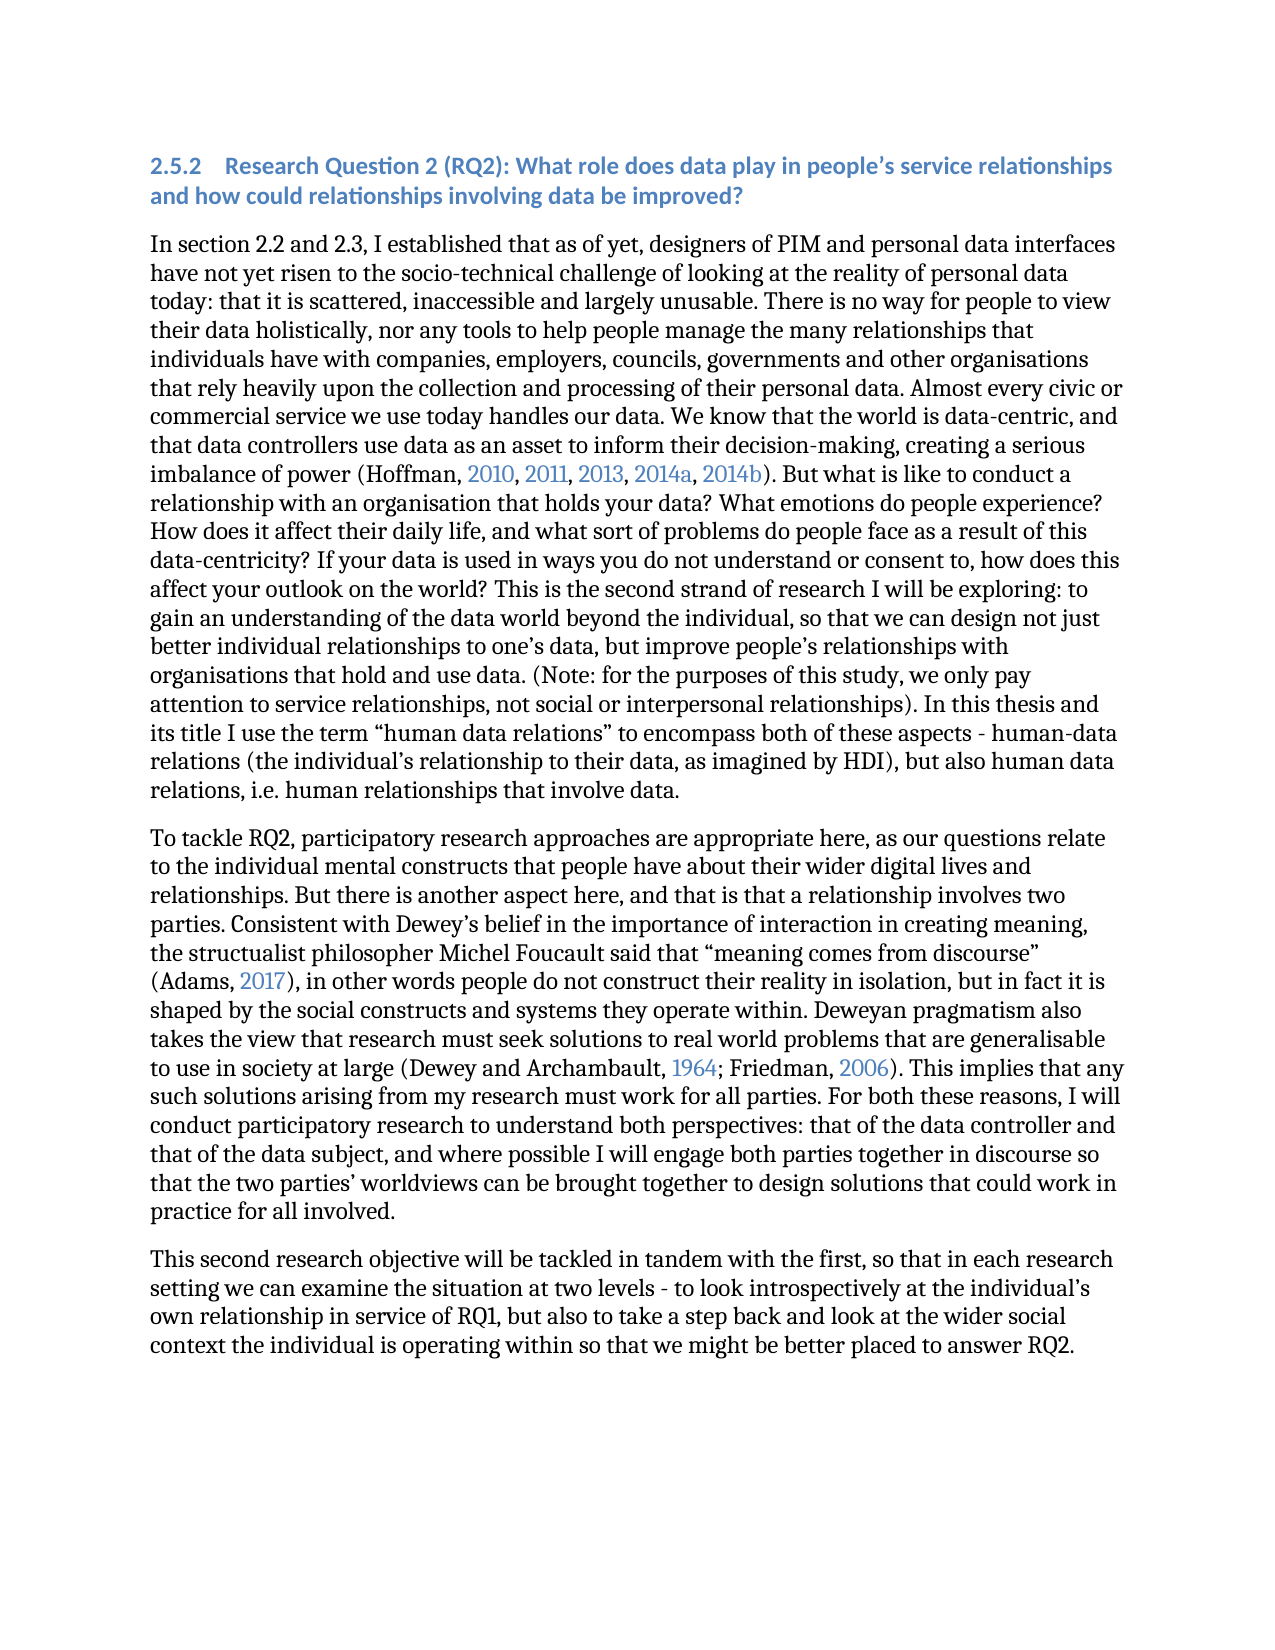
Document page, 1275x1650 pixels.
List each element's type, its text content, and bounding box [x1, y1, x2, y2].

text To tackle RQ2, participatory research approaches are appropriate here, as our questions relate to the individual mental constructs that people have about their wider digital lives and relationships. But there is another aspect here, and that is that a relationship involves two parties. Consistent with Dewey’s belief in the importance of interaction in creating meaning, the structualist philosopher Michel Foucault said that “meaning comes from discourse” (Adams, 2017), in other words people do not construct their reality in isolation, but in fact it is shaped by the social constructs and systems they operate within. Deweyan pragmatism also takes the view that research must seek solutions to real world problems that are generalisable to use in society at large (Dewey and Archambault, 1964; Friedman, 2006). This implies that any such solutions arising from my research must work for all parties. For both these reasons, I will conduct participatory research to understand both perspectives: that of the data controller and that of the data subject, and where possible I will engage both parties together in discourse so that the two parties’ worldviews can be brought together to design solutions that could work in practice for all involved. [150, 823, 1125, 1226]
text In section 2.2 and 2.3, I established that as of yet, designers of PIM and personal data interfaces have not yet risen to the socio-technical challenge of looking at the reality of personal data today: that it is scattered, inaccessible and largely unusable. There is no way for people to view their data holistically, nor any tools to help people manage the many relationships that individuals have with companies, employers, councils, governments and other organisations that rely heavily upon the collection and processing of their personal data. Almost every civic or commercial service we use today handles our data. We know that the world is data-centric, and that data controllers use data as an asset to inform their decision-making, creating a serious imbalance of power (Hoffman, 2010, 2011, 2013, 2014a, 2014b). But what is like to conduct a relationship with an organisation that holds your data? What emotions do people experience? How does it affect their daily life, and what sort of problems do people face as a result of this data-centricity? If your data is used in ways you do not understand or consent to, how does this affect your outlook on the world? This is the second strand of research I will be exploring: to gain an understanding of the data world beyond the individual, so that we can design not just better individual relationships to one’s data, but improve people’s relationships with organisations that hold and use data. (Note: for the purposes of this study, we only pay attention to service relationships, not social or interpersonal relationships). In this thesis and its title I use the term “human data relations” to encompass both of these aspects - human-data relations (the individual’s relationship to their data, as imagined by HDI), but also human data relations, i.e. human relationships that involve data. [150, 230, 1125, 805]
subtitle 2.5.2 Research Question 2 (RQ2): What role does data play in people’s service relationships and how could relationships involving data be improved? [150, 150, 1125, 211]
text This second research objective will be tackled in tandem with the first, so that in each research setting we can examine the situation at two levels - to look introspectively at the individual’s own relationship in service of RQ1, but also to take a step back and look at the wider social context the individual is operating within so that we might be better placed to answer RQ2. [150, 1245, 1125, 1360]
